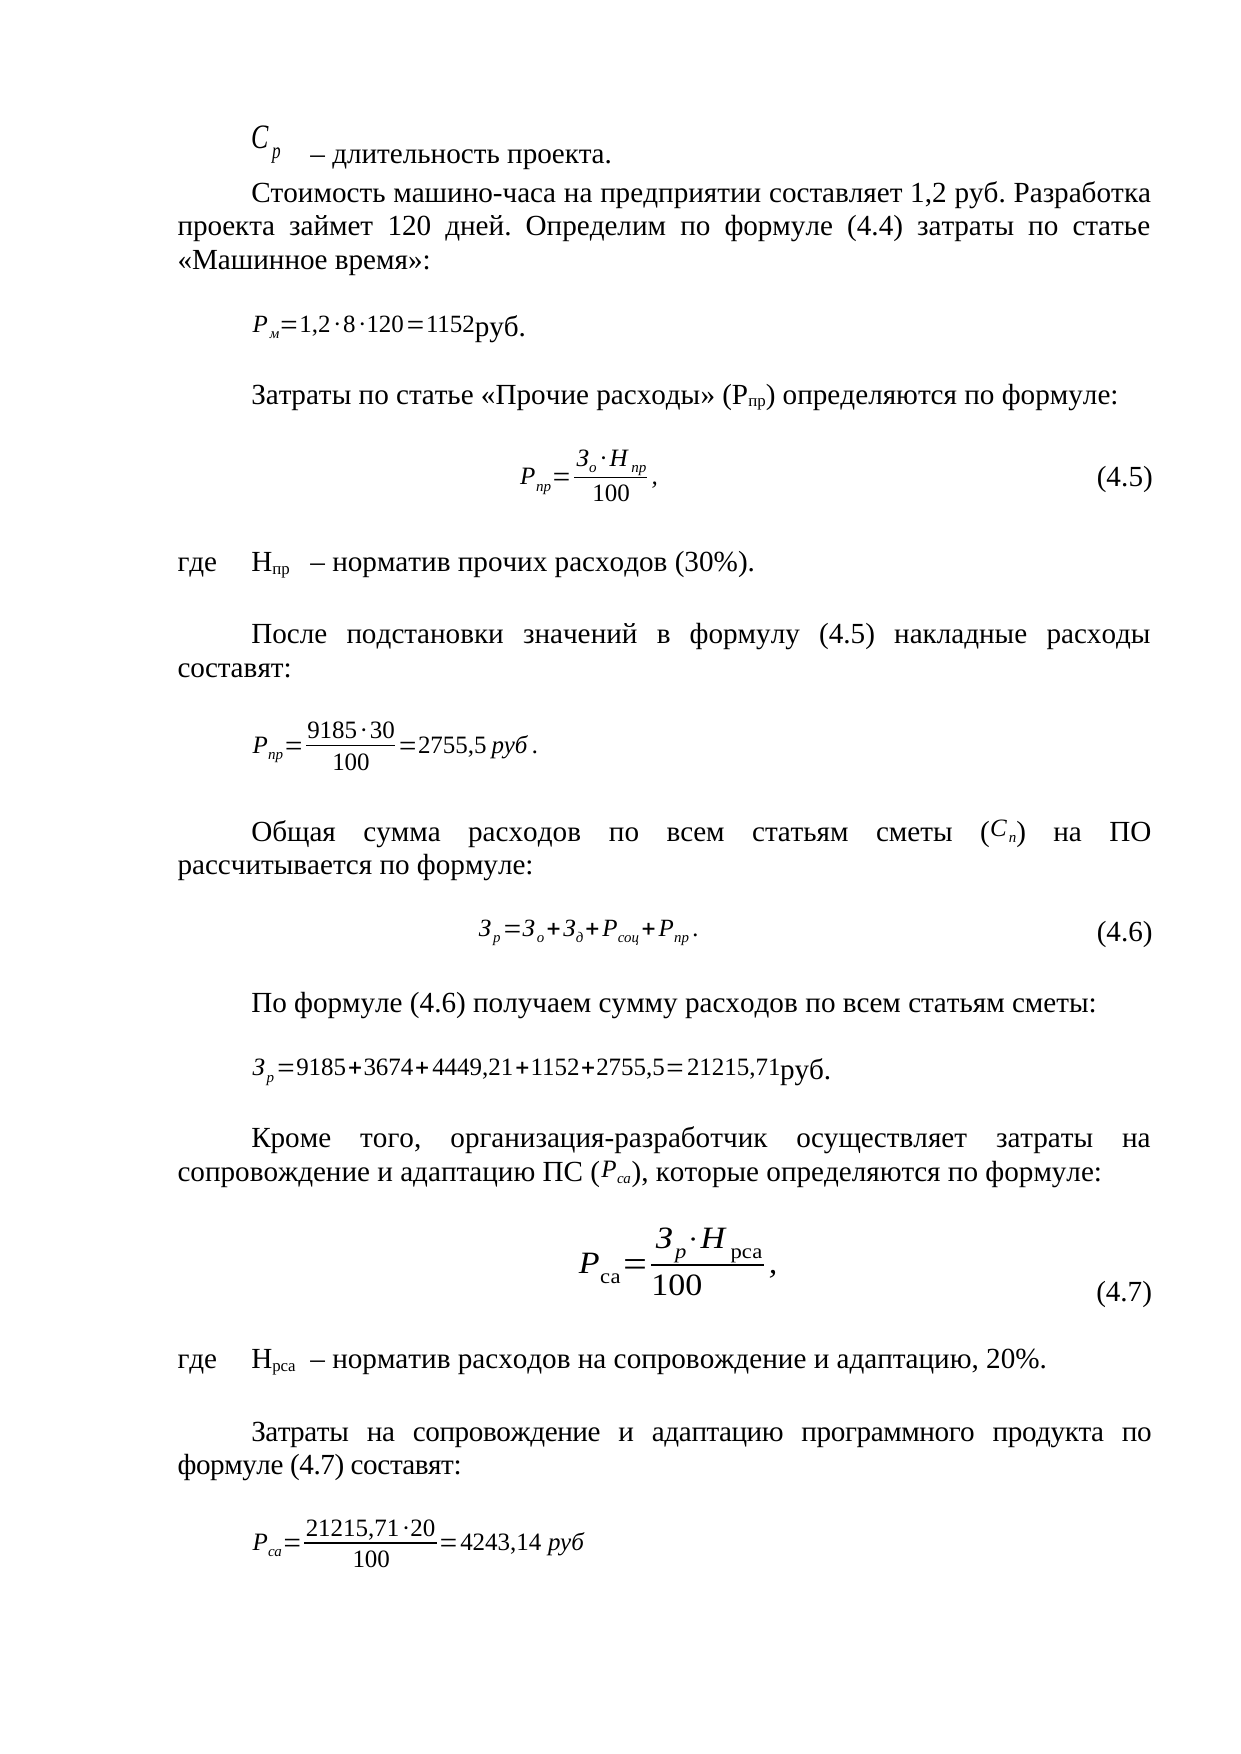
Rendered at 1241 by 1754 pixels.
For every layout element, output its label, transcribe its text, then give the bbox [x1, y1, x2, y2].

text Затраты по статье «Прочие расходы» (Рпр) определяются по формуле: [177, 377, 1152, 411]
table_header [177, 914, 999, 952]
text Кроме того, организация-разработчик осуществляет затраты на сопровождение и адаптацию ПС (), которые определяются по формуле: [177, 1121, 1152, 1188]
table_header [177, 444, 999, 511]
text руб. [251, 1052, 1152, 1087]
text Затраты на сопровождение и адаптацию программного продукта по формуле (4.7) составят: [177, 1414, 1152, 1481]
text Общая сумма расходов по всем статьям сметы () на ПО рассчитывается по формуле: [177, 814, 1152, 881]
text (4.7) [177, 1221, 1152, 1308]
table_header (4.6) [999, 914, 1152, 952]
text Стоимость машино-часа на предприятии составляет 1,2 руб. Разработка проекта займет 120 дней. Определим по формуле (4.4) затраты по статье «Машинное время»: [177, 175, 1152, 275]
table_header (4.5) [999, 444, 1152, 511]
text где Нрса – норматив расходов на сопровождение и адаптацию, 20%. [177, 1342, 1152, 1375]
text где Нпр – норматив прочих расходов (30%). [177, 544, 1152, 578]
text После подстановки значений в формулу (4.5) накладные расходы составят: [177, 616, 1152, 683]
text руб. [177, 309, 1152, 343]
text По формуле (4.6) получаем сумму расходов по всем статьям сметы: [177, 985, 1152, 1019]
text – длительность проекта. [177, 118, 1152, 170]
